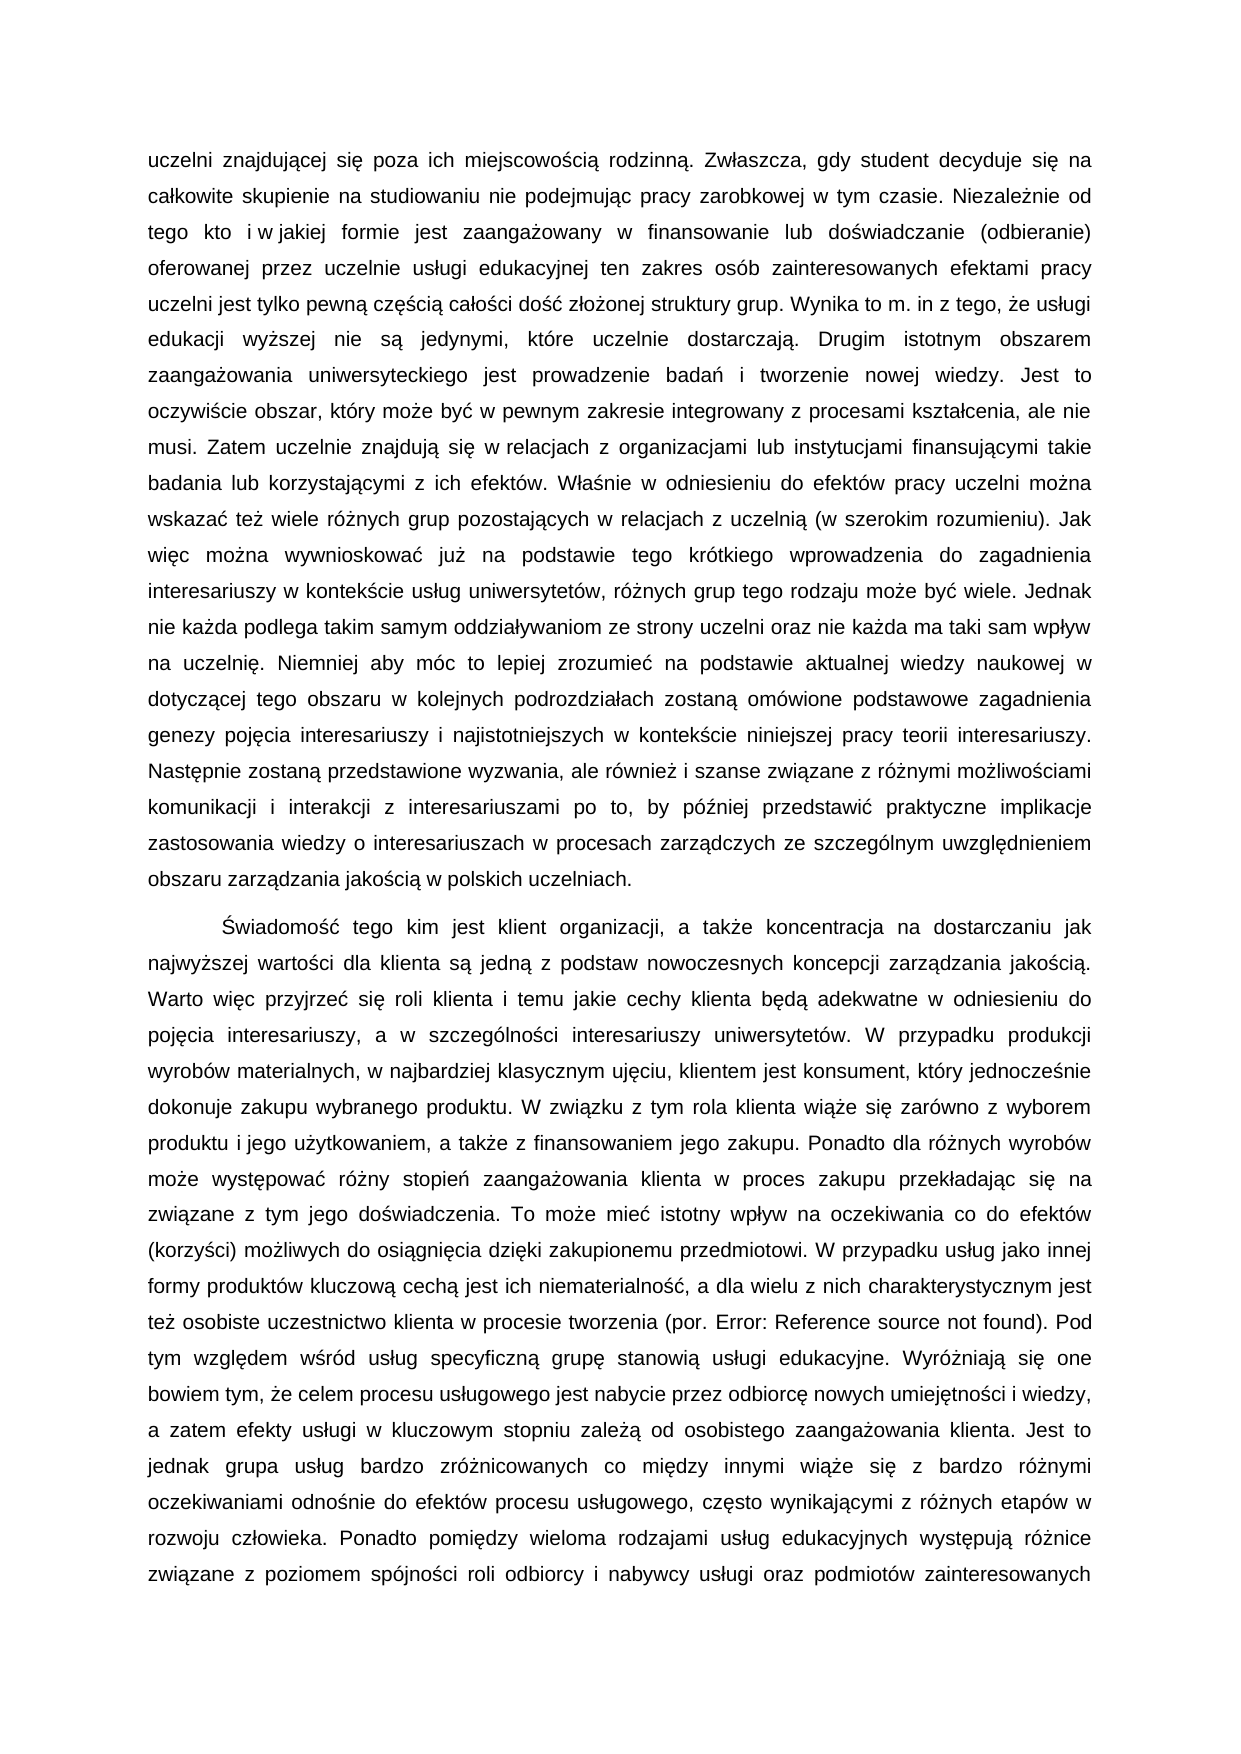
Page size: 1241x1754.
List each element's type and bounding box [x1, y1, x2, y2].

text [148, 148, 1093, 890]
text [148, 915, 1093, 1586]
